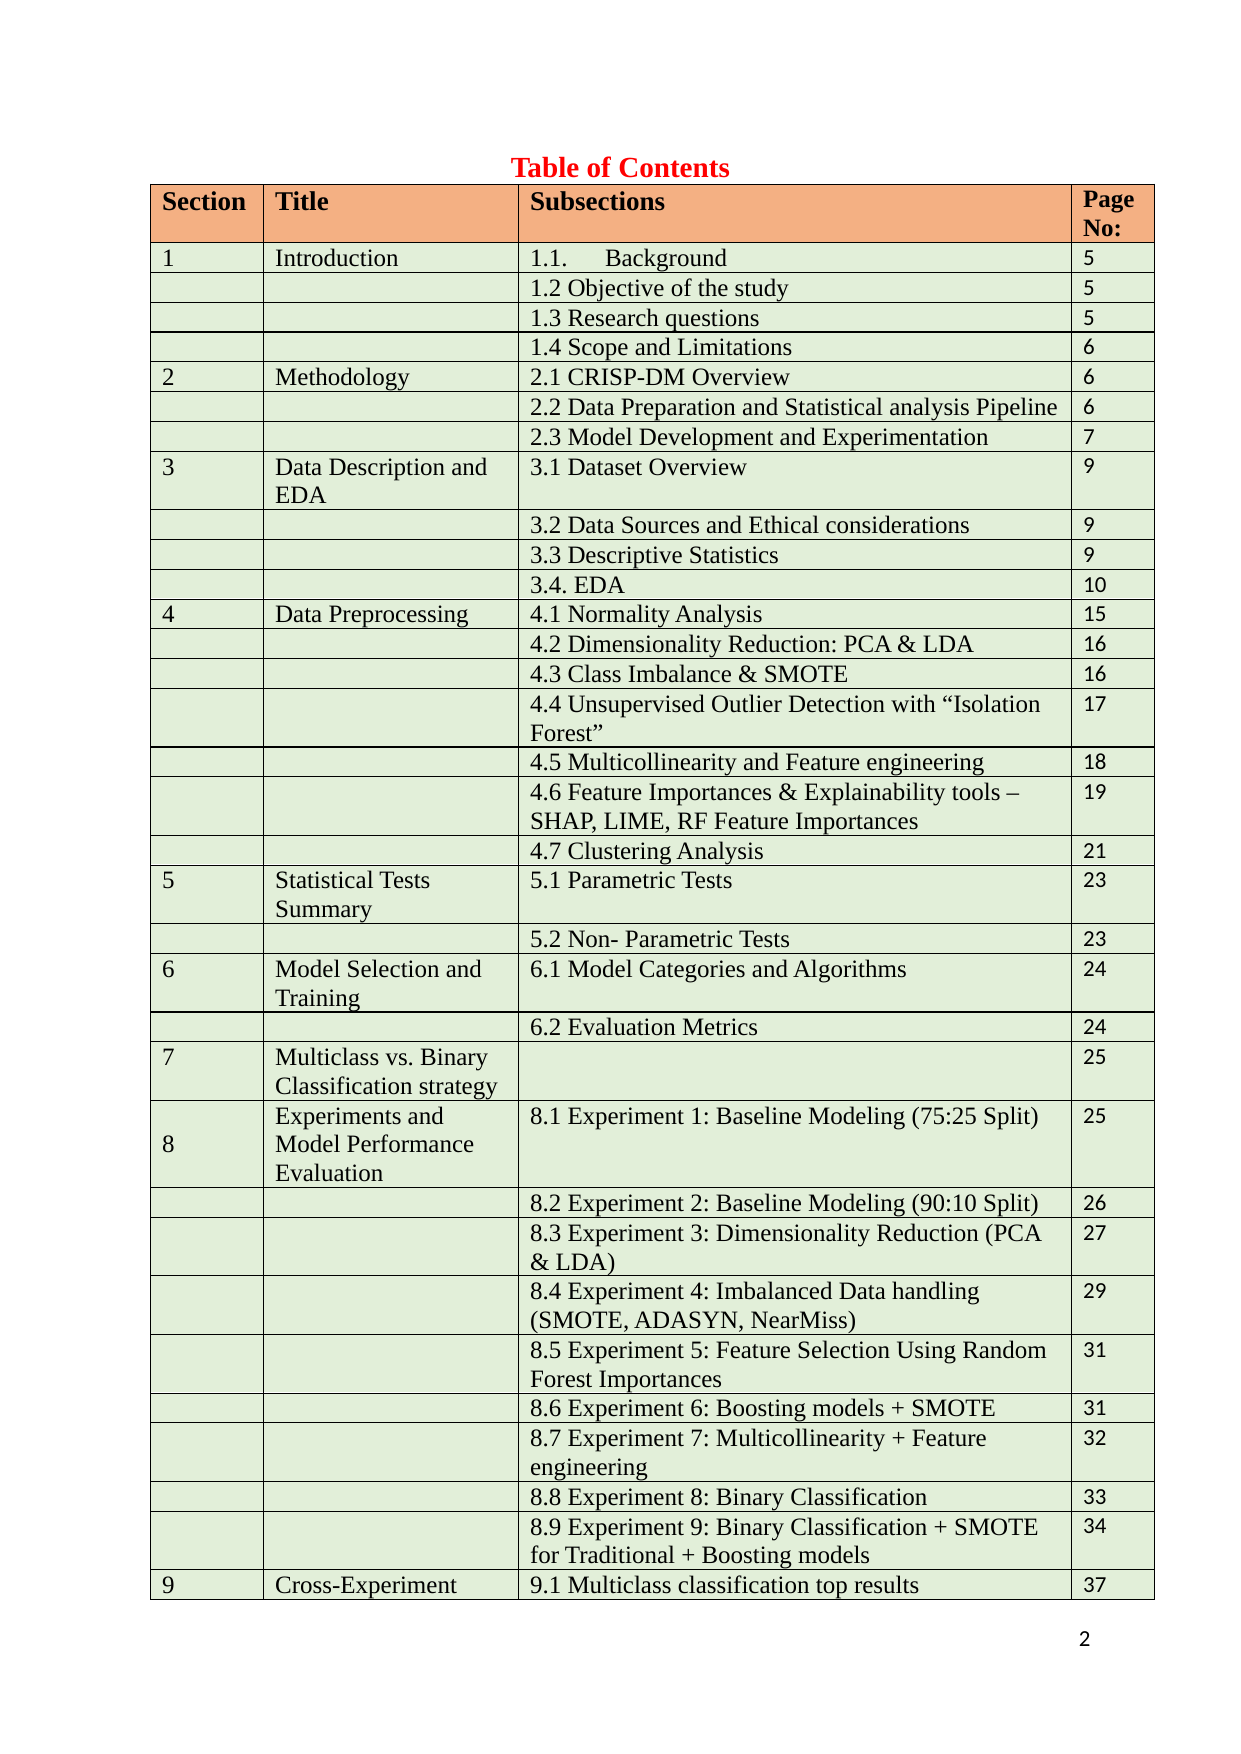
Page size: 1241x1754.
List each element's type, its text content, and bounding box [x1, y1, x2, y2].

table_cell 1.3 Research questions [519, 303, 1071, 331]
table_cell [264, 1394, 518, 1422]
table_cell [151, 659, 263, 688]
table_cell [264, 777, 518, 835]
table_cell 1 [151, 243, 263, 272]
table_cell 26 [1072, 1188, 1154, 1217]
table_cell [151, 777, 263, 835]
table_cell 2 [151, 362, 263, 391]
table_cell 24 [1072, 954, 1154, 1011]
table_cell [151, 836, 263, 864]
table_cell 23 [1072, 866, 1154, 923]
table_cell 3.3 Descriptive Statistics [519, 540, 1071, 569]
table_cell [151, 333, 263, 361]
table_cell [264, 1188, 518, 1217]
table_cell Background [519, 243, 1071, 272]
table_cell 3.4. EDA [519, 570, 1071, 598]
table_header Section [151, 185, 263, 242]
table_cell 5 [1072, 243, 1154, 272]
table_cell Statistical Tests Summary [264, 866, 518, 923]
table_cell 8.6 Experiment 6: Boosting models + SMOTE [519, 1394, 1071, 1422]
table_cell [151, 924, 263, 953]
table_cell 1.4 Scope and Limitations [519, 333, 1071, 361]
table_cell [151, 1188, 263, 1217]
table_cell [151, 1218, 263, 1275]
table_cell [151, 540, 263, 569]
table_cell [151, 748, 263, 776]
table_cell 7 [151, 1042, 263, 1100]
table_cell 4.7 Clustering Analysis [519, 836, 1071, 864]
table_cell 21 [1072, 836, 1154, 864]
table_cell 17 [1072, 689, 1154, 746]
table_cell 32 [1072, 1423, 1154, 1481]
table_cell 2.1 CRISP-DM Overview [519, 362, 1071, 391]
table_cell 9 [1072, 452, 1154, 509]
table_cell 2.3 Model Development and Experimentation [519, 422, 1071, 451]
table_cell 34 [1072, 1512, 1154, 1569]
table_cell 29 [1072, 1276, 1154, 1334]
table_cell 7 [1072, 422, 1154, 451]
table_cell 25 [1072, 1042, 1154, 1100]
table_cell [264, 924, 518, 953]
table_cell Data Description and EDA [264, 452, 518, 509]
table_cell 15 [1072, 600, 1154, 628]
table_cell Multiclass vs. Binary Classification strategy [264, 1042, 518, 1100]
table_cell [151, 1394, 263, 1422]
table_cell 37 [1072, 1570, 1154, 1599]
text Table of Contents [150, 150, 1090, 183]
table_cell [264, 1218, 518, 1275]
table_cell [264, 1013, 518, 1041]
table_cell 8.1 Experiment 1: Baseline Modeling (75:25 Split) [519, 1101, 1071, 1187]
table_cell 27 [1072, 1218, 1154, 1275]
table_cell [519, 1570, 1071, 1599]
table_header Subsections [519, 185, 1071, 242]
table_cell [264, 303, 518, 331]
table_cell 5.1 Parametric Tests [519, 866, 1071, 923]
table_cell 16 [1072, 659, 1154, 688]
table_cell [151, 273, 263, 302]
table_cell 6.2 Evaluation Metrics [519, 1013, 1071, 1041]
table_cell 23 [1072, 924, 1154, 953]
table_cell 2.2 Data Preparation and Statistical analysis Pipeline [519, 392, 1071, 421]
table_cell 3.1 Dataset Overview [519, 452, 1071, 509]
table_cell [264, 689, 518, 746]
table_cell 8.8 Experiment 8: Binary Classification [519, 1482, 1071, 1511]
table_cell [264, 659, 518, 688]
table_cell 6 [1072, 362, 1154, 391]
table_cell 1.2 Objective of the study [519, 273, 1071, 302]
table_cell 18 [1072, 748, 1154, 776]
table_cell 4.1 Normality Analysis [519, 600, 1071, 628]
table_cell 16 [1072, 629, 1154, 658]
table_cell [264, 1570, 518, 1599]
table_cell [151, 392, 263, 421]
table_cell 9 [1072, 540, 1154, 569]
table_cell 6 [1072, 333, 1154, 361]
table_cell [264, 1423, 518, 1481]
table_cell Methodology [264, 362, 518, 391]
table_cell 8.5 Experiment 5: Feature Selection Using Random Forest Importances [519, 1335, 1071, 1392]
table_cell 4 [151, 600, 263, 628]
table_cell 8.2 Experiment 2: Baseline Modeling (90:10 Split) [519, 1188, 1071, 1217]
table_cell [151, 629, 263, 658]
table_cell 8 [151, 1101, 263, 1187]
table_cell [151, 1276, 263, 1334]
table_cell [264, 1512, 518, 1569]
table_cell 8.7 Experiment 7: Multicollinearity + Feature engineering [519, 1423, 1071, 1481]
table_cell [264, 510, 518, 539]
table_cell 8.9 Experiment 9: Binary Classification + SMOTE for Traditional + Boosting models [519, 1512, 1071, 1569]
table_cell [151, 510, 263, 539]
table_cell 24 [1072, 1013, 1154, 1041]
table_cell 10 [1072, 570, 1154, 598]
table_cell [264, 540, 518, 569]
table_cell 4.3 Class Imbalance & SMOTE [519, 659, 1071, 688]
table_cell Experiments and Model Performance Evaluation [264, 1101, 518, 1187]
table_cell 33 [1072, 1482, 1154, 1511]
table_cell [151, 689, 263, 746]
table_cell 4.6 Feature Importances & Explainability tools – SHAP, LIME, RF Feature Importances [519, 777, 1071, 835]
table_cell [151, 1013, 263, 1041]
table_cell [264, 1482, 518, 1511]
table_cell [151, 1335, 263, 1392]
table_cell 6.1 Model Categories and Algorithms [519, 954, 1071, 1011]
table_cell [264, 570, 518, 598]
table_cell 19 [1072, 777, 1154, 835]
table_cell 4.5 Multicollinearity and Feature engineering [519, 748, 1071, 776]
table_cell 9 [151, 1570, 263, 1599]
table_cell 25 [1072, 1101, 1154, 1187]
table_cell [151, 570, 263, 598]
table_cell Model Selection and Training [264, 954, 518, 1011]
table_cell [264, 422, 518, 451]
table_cell [264, 1276, 518, 1334]
table_cell 3 [151, 452, 263, 509]
table_cell [151, 1512, 263, 1569]
table_cell 31 [1072, 1335, 1154, 1392]
table_cell 5 [151, 866, 263, 923]
table_cell [151, 422, 263, 451]
table_cell 4.4 Unsupervised Outlier Detection with “Isolation Forest” [519, 689, 1071, 746]
table_cell [151, 1482, 263, 1511]
table_cell 8.4 Experiment 4: Imbalanced Data handling (SMOTE, ADASYN, NearMiss) [519, 1276, 1071, 1334]
table_cell 5 [1072, 273, 1154, 302]
table_cell [264, 836, 518, 864]
table_header Title [264, 185, 518, 242]
table_cell 6 [151, 954, 263, 1011]
table_cell [151, 303, 263, 331]
table_cell [519, 1042, 1071, 1100]
table_cell 8.3 Experiment 3: Dimensionality Reduction (PCA & LDA) [519, 1218, 1071, 1275]
table_cell [264, 748, 518, 776]
table_cell [264, 333, 518, 361]
table_cell [264, 273, 518, 302]
table_cell 31 [1072, 1394, 1154, 1422]
table_cell [264, 629, 518, 658]
table_cell 5 [1072, 303, 1154, 331]
table_cell [264, 392, 518, 421]
table_cell 3.2 Data Sources and Ethical considerations [519, 510, 1071, 539]
table_cell Data Preprocessing [264, 600, 518, 628]
table_cell 4.2 Dimensionality Reduction: PCA & LDA [519, 629, 1071, 658]
table_cell [151, 1423, 263, 1481]
table_cell 9 [1072, 510, 1154, 539]
table_cell [264, 1335, 518, 1392]
table_cell Introduction [264, 243, 518, 272]
table_header Page No: [1072, 185, 1154, 242]
table_cell 6 [1072, 392, 1154, 421]
table_cell 5.2 Non- Parametric Tests [519, 924, 1071, 953]
